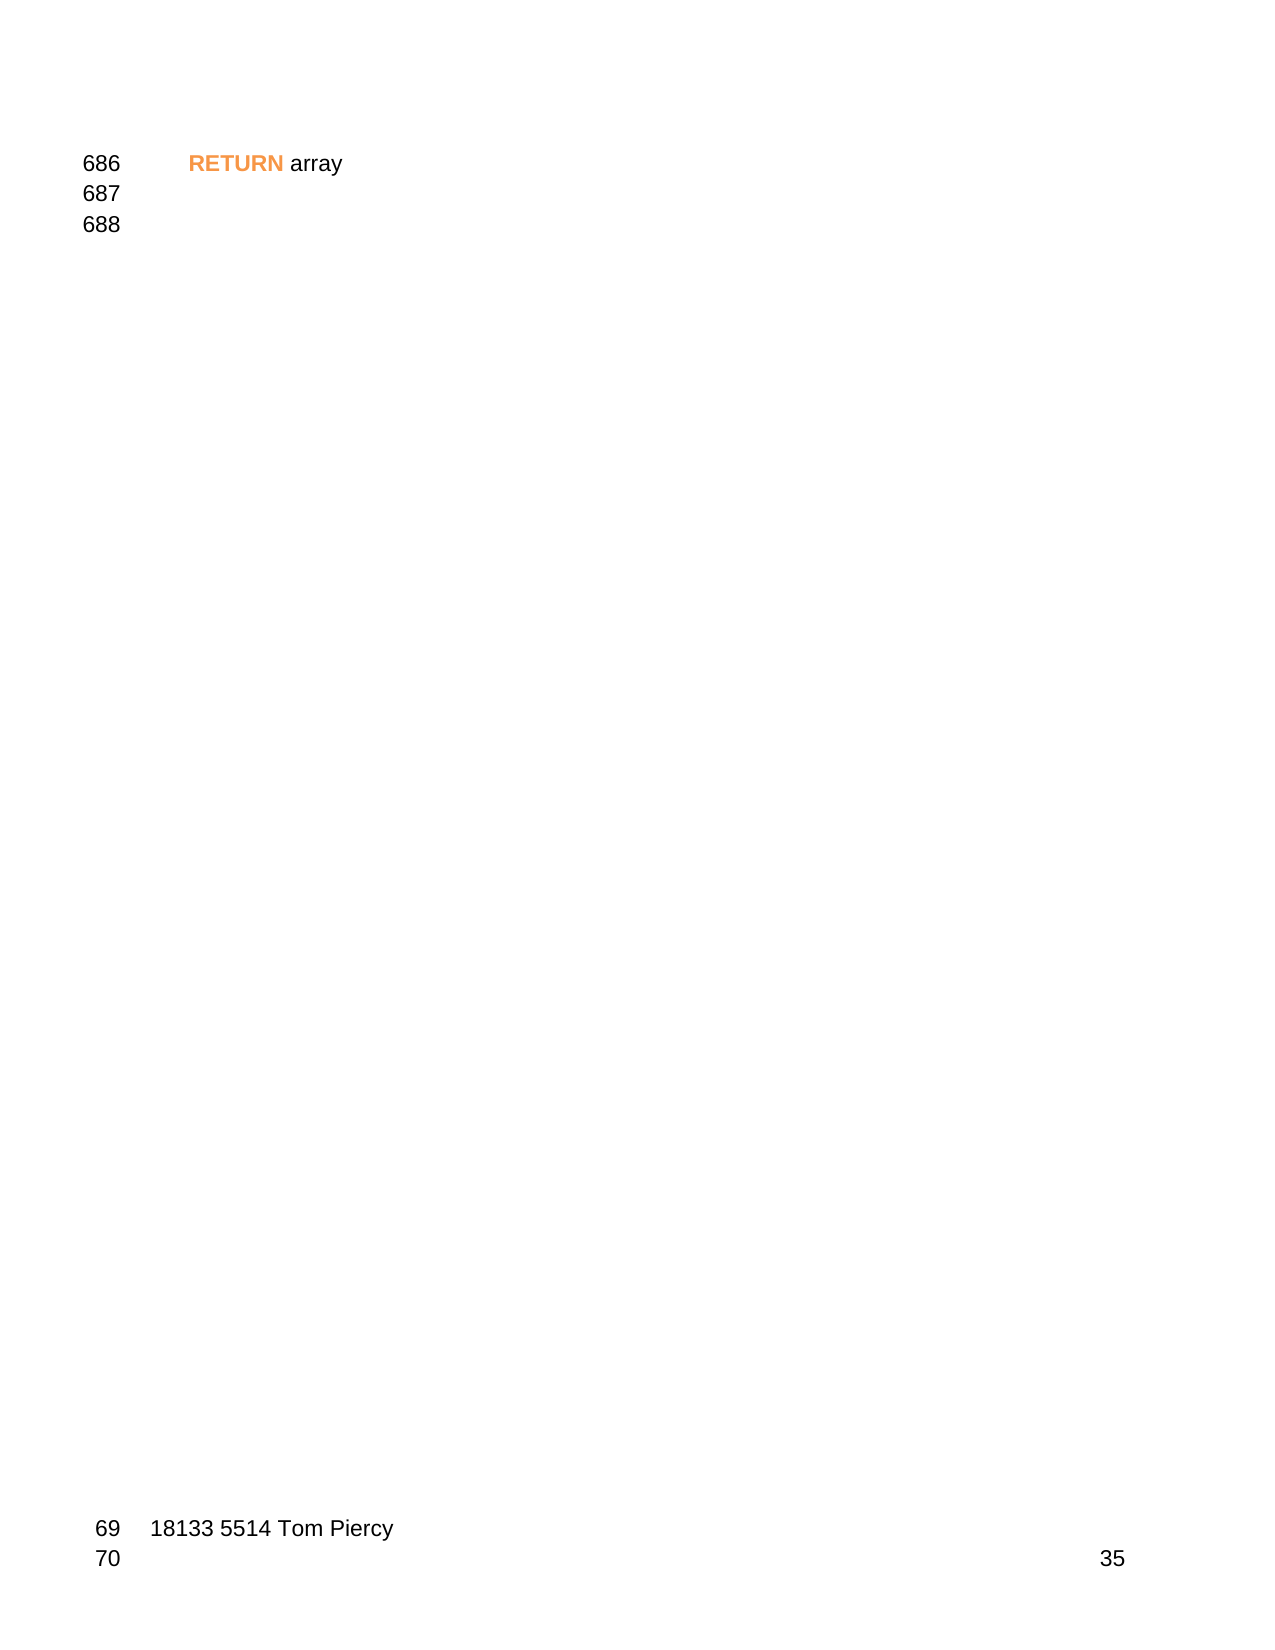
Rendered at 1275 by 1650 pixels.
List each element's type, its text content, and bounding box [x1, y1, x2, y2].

text RETURN array [150, 150, 1125, 176]
